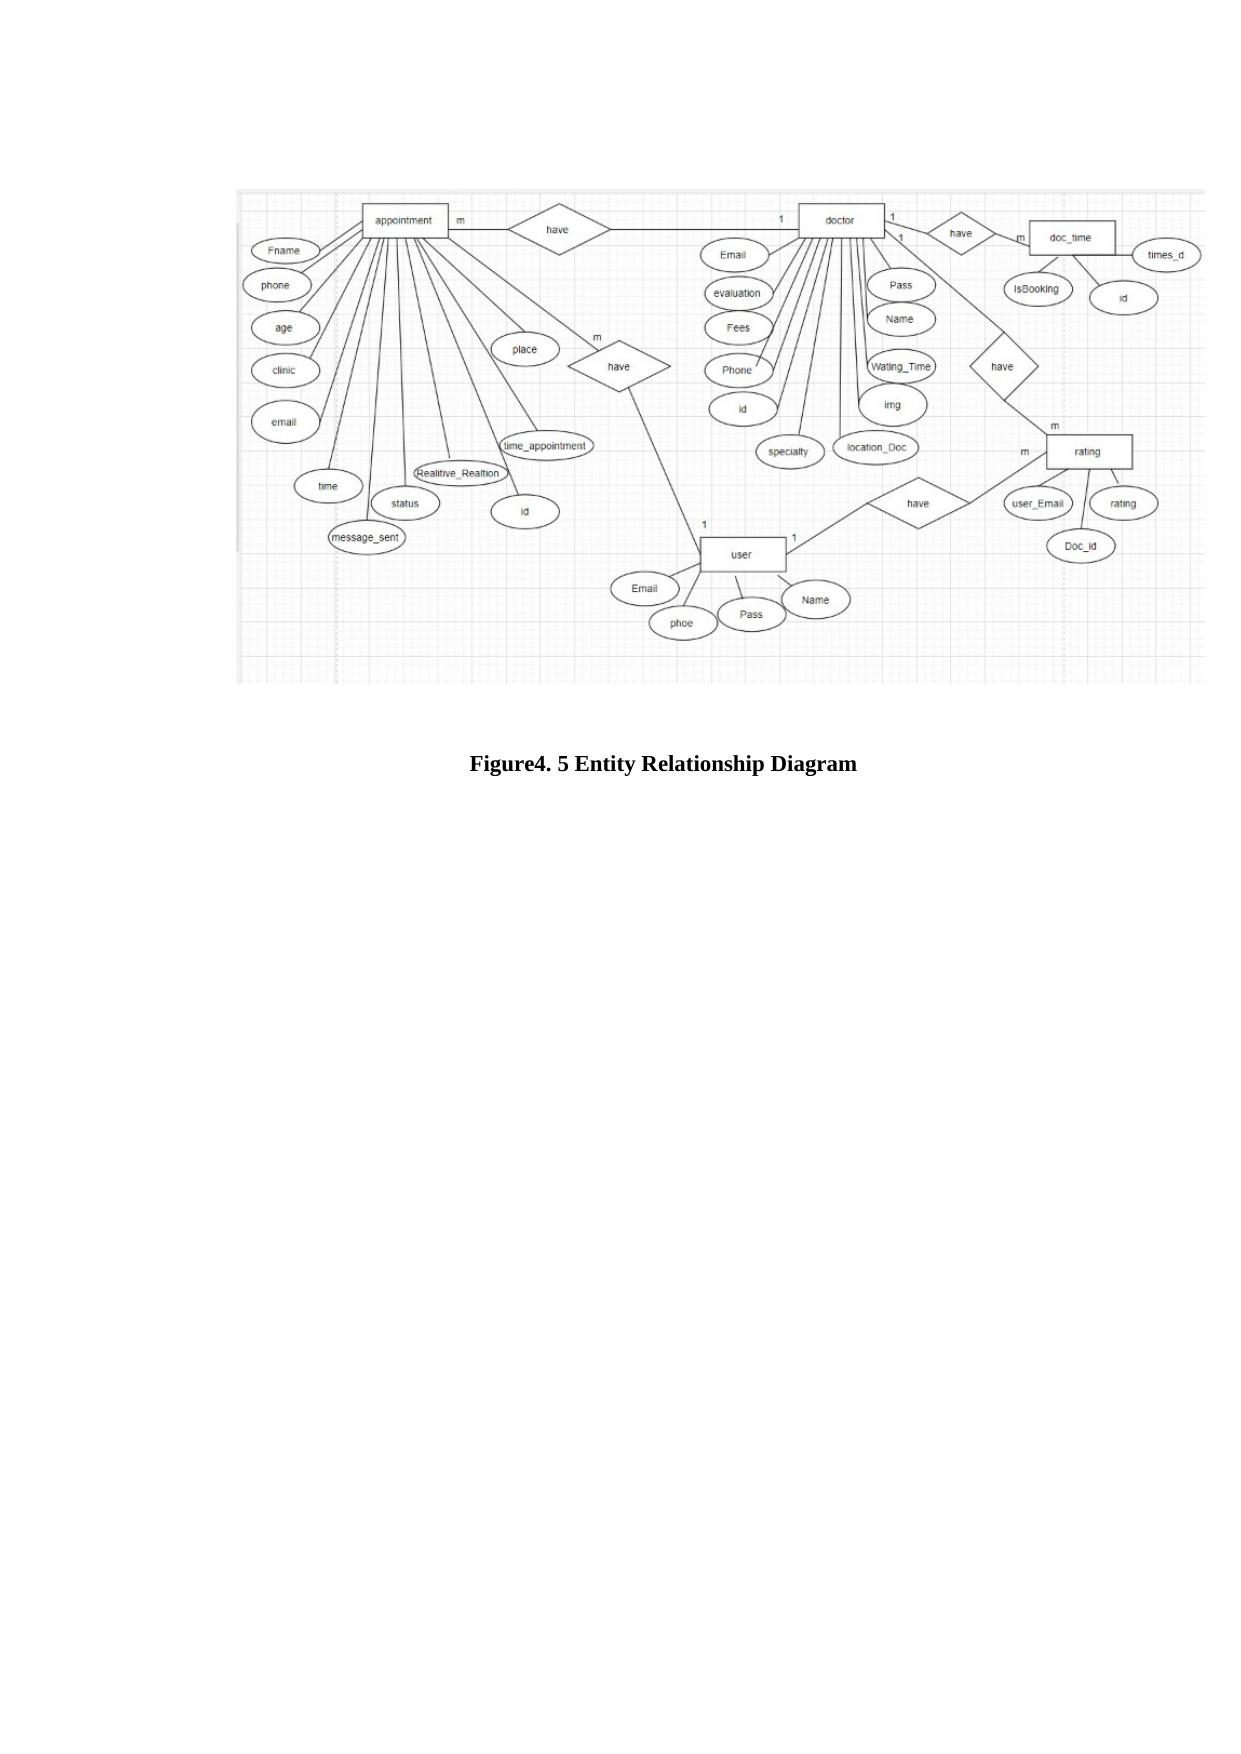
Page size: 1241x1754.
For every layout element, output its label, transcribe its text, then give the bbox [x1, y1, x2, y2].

text Figure4. 5 Entity Relationship Diagram [236, 750, 1090, 776]
picture [236, 189, 1206, 684]
